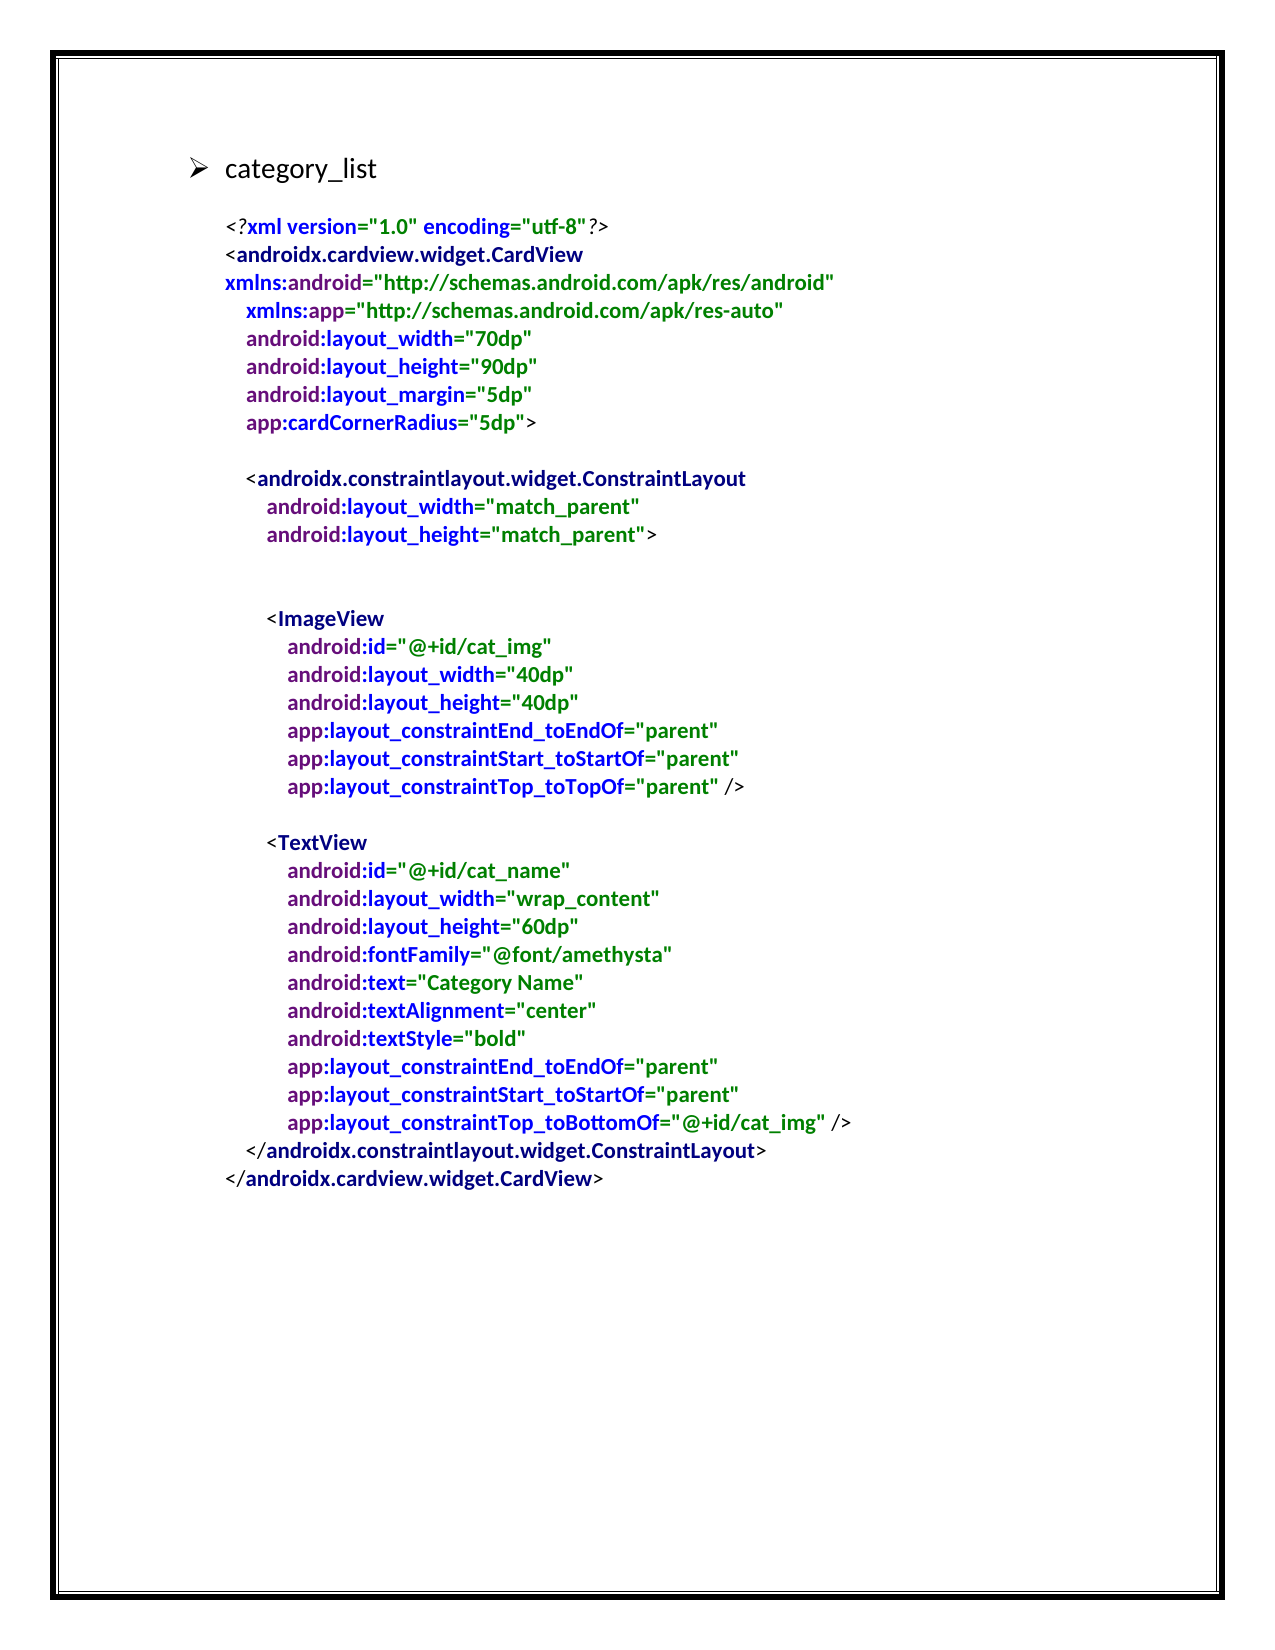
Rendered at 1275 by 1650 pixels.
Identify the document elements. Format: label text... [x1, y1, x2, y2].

list category_list [187, 150, 1125, 186]
text <?xml version="1.0" encoding="utf-8"?> <androidx.cardview.widget.CardView xmlns:android="http://schemas.android.com/apk/res/android" xmlns:app="http://schemas.android.com/apk/res-auto" android:layout_width="70dp" android:layout_height="90dp" android:layout_margin="5dp" app:cardCornerRadius="5dp"> <androidx.constraintlayout.widget.ConstraintLayout android:layout_width="match_parent" android:layout_height="match_parent"> <ImageView android:id="@+id/cat_img" android:layout_width="40dp" android:layout_height="40dp" app:layout_constraintEnd_toEndOf="parent" app:layout_constraintStart_toStartOf="parent" app:layout_constraintTop_toTopOf="parent" /> <TextView android:id="@+id/cat_name" android:layout_width="wrap_content" android:layout_height="60dp" android:fontFamily="@font/amethysta" android:text="Category Name" android:textAlignment="center" android:textStyle="bold" app:layout_constraintEnd_toEndOf="parent" app:layout_constraintStart_toStartOf="parent" app:layout_constraintTop_toBottomOf="@+id/cat_img" /> </androidx.constraintlayout.widget.ConstraintLayout> </androidx.cardview.widget.CardView> [225, 212, 1125, 1192]
